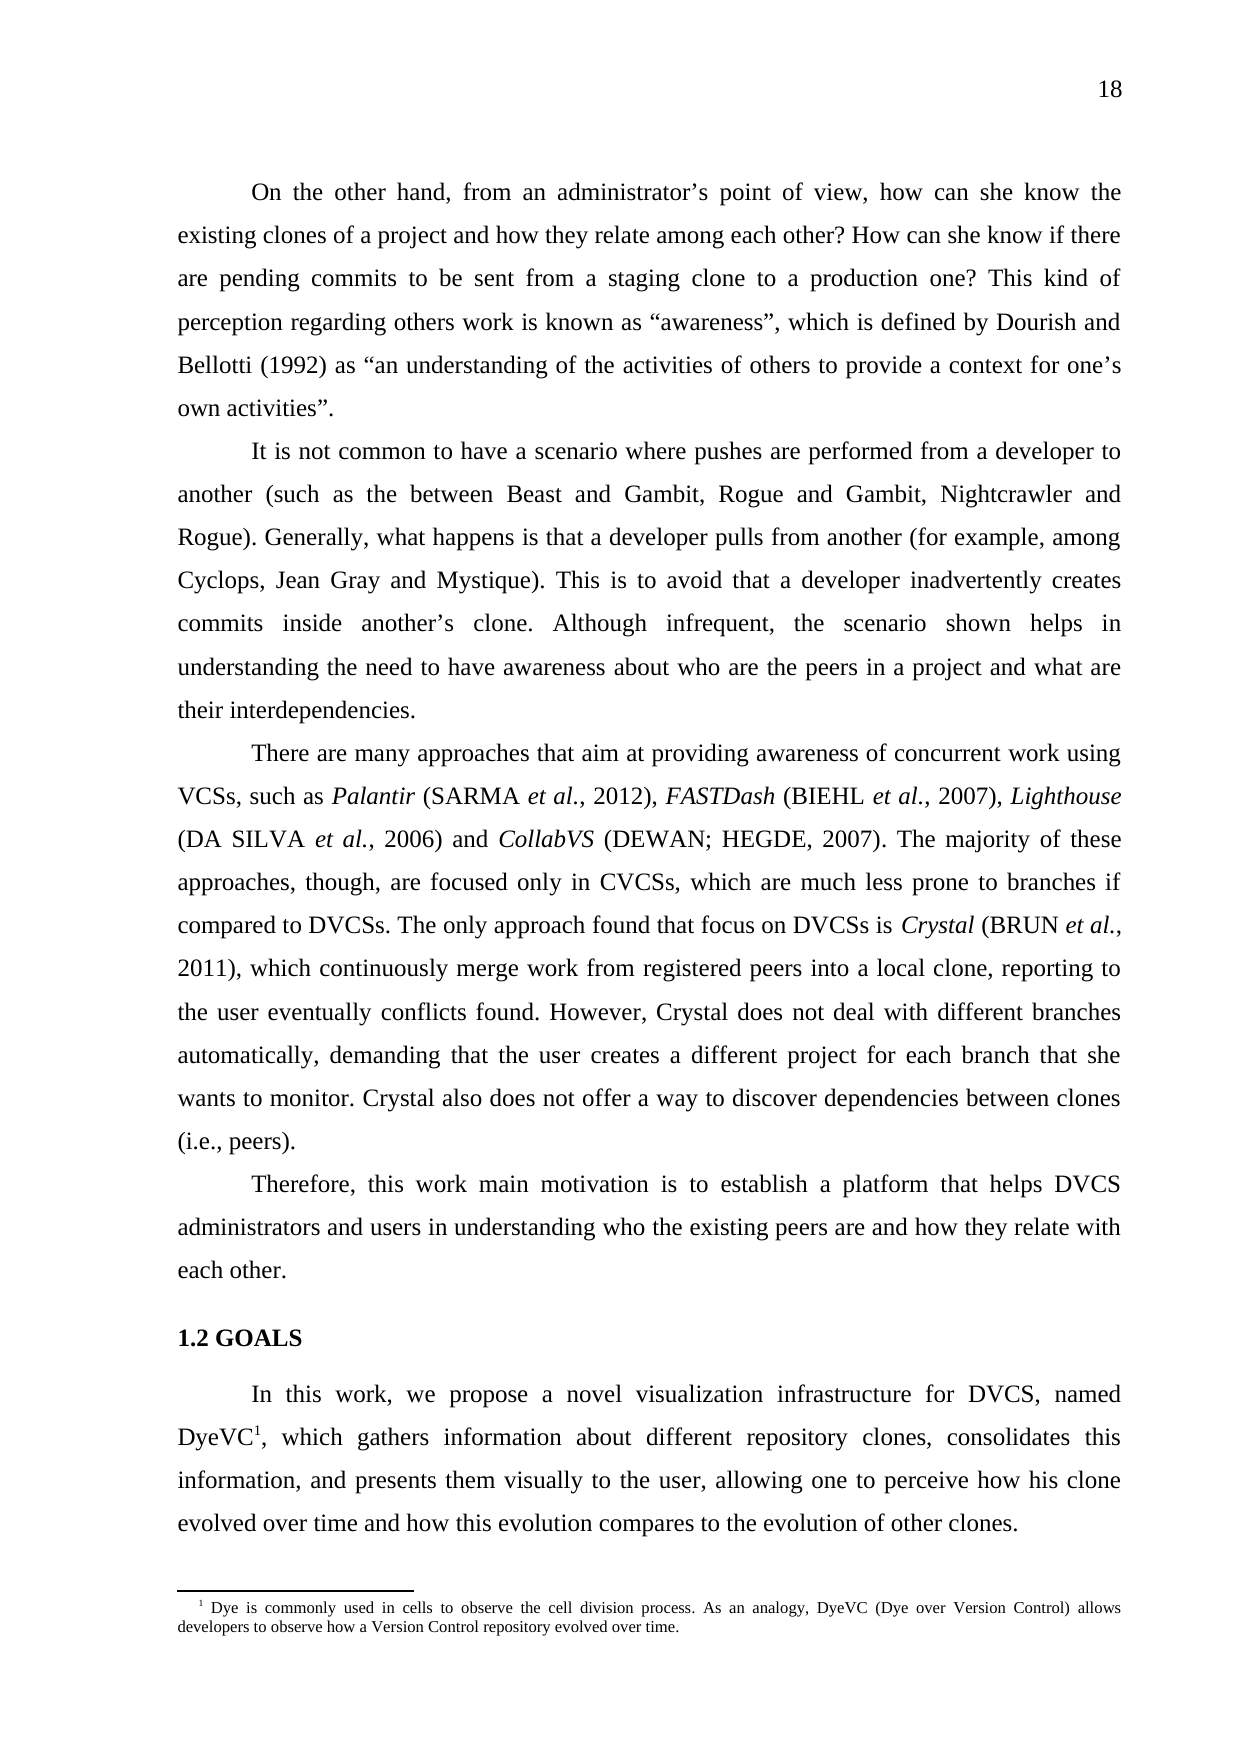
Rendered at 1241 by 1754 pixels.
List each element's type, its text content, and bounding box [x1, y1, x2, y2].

text In this work, we propose a novel visualization infrastructure for DVCS, named DyeVC, which gathers information about different repository clones, consolidates this information, and presents them visually to the user, allowing one to perceive how his clone evolved over time and how this evolution compares to the evolution of other clones. [177, 1379, 1122, 1537]
text There are many approaches that aim at providing awareness of concurrent work using VCSs, such as Palantir (SARMA et al., 2012), FASTDash (BIEHL et al., 2007), Lighthouse (DA SILVA et al., 2006) and CollabVS (DEWAN; HEGDE, 2007). The majority of these approaches, though, are focused only in CVCSs, which are much less prone to branches if compared to DVCSs. The only approach found that focus on DVCSs is Crystal (BRUN et al., 2011), which continuously merge work from registered peers into a local clone, reporting to the user eventually conflicts found. However, Crystal does not deal with different branches automatically, demanding that the user creates a different project for each branch that she wants to monitor. Crystal also does not offer a way to discover dependencies between clones (i.e., peers). [177, 738, 1122, 1155]
text Therefore, this work main motivation is to establish a platform that helps DVCS administrators and users in understanding who the existing peers are and how they relate with each other. [177, 1169, 1122, 1284]
text On the other hand, from an administrator’s point of view, how can she know the existing clones of a project and how they relate among each other? How can she know if there are pending commits to be sent from a staging clone to a production one? This kind of perception regarding others work is known as “awareness”, which is defined by Dourish and Bellotti (1992) as “an understanding of the activities of others to provide a context for one’s own activities”. [177, 177, 1122, 422]
text It is not common to have a scenario where pushes are performed from a developer to another (such as the between Beast and Gambit, Rogue and Gambit, Nightcrawler and Rogue). Generally, what happens is that a developer pulls from another (for example, among Cyclops, Jean Gray and Mystique). This is to avoid that a developer inadvertently creates commits inside another’s clone. Although infrequent, the scenario shown helps in understanding the need to have awareness about who are the peers in a project and what are their interdependencies. [177, 436, 1122, 723]
subtitle Goals [177, 1323, 1122, 1352]
